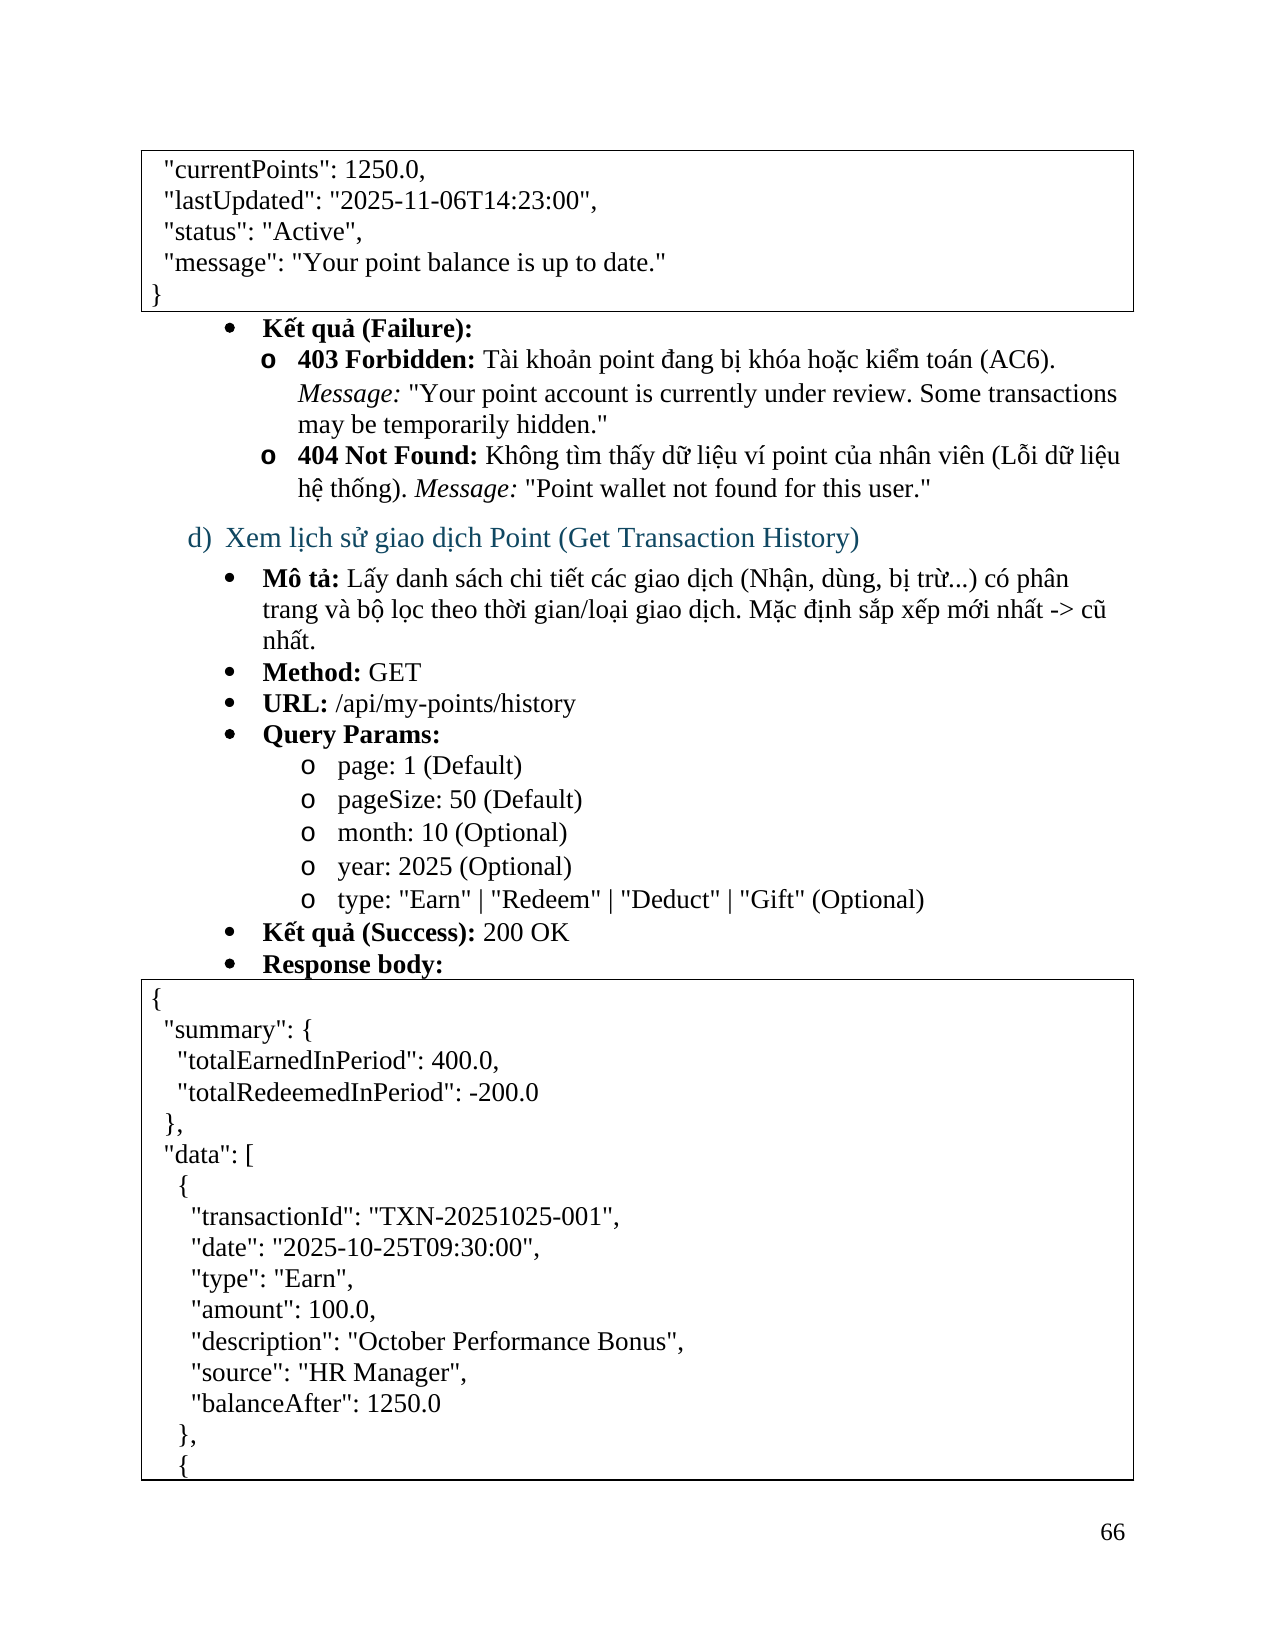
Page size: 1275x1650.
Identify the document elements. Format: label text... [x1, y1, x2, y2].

text "source": "HR Manager", [150, 1356, 1125, 1387]
text "status": "Active", [150, 215, 1125, 247]
list Response body: [225, 948, 1125, 979]
text "message": "Your point balance is up to date." [150, 247, 1125, 274]
list page: 1 (Default) [300, 749, 1125, 783]
text "totalRedeemedInPeriod": -200.0 [150, 1076, 1125, 1107]
text "data": [ [150, 1138, 1125, 1169]
text "transactionId": "TXN-20251025-001", [150, 1200, 1125, 1231]
list month: 10 (Optional) [300, 816, 1125, 850]
list type: "Earn" | "Redeem" | "Deduct" | "Gift" (Optional) [300, 883, 1125, 917]
text "description": "October Performance Bonus", [150, 1325, 1125, 1356]
text "date": "2025-10-25T09:30:00", [150, 1231, 1125, 1262]
list pageSize: 50 (Default) [300, 783, 1125, 816]
subtitle Xem lịch sử giao dịch Point (Get Transaction History) [187, 520, 1125, 554]
list Kết quả (Failure): [225, 312, 1125, 343]
list URL: /api/my-points/history [225, 687, 1125, 718]
list Method: GET [225, 656, 1125, 687]
text { [142, 980, 1133, 1013]
list year: 2025 (Optional) [300, 850, 1125, 883]
list Kết quả (Success): 200 OK [225, 917, 1125, 948]
text "amount": 100.0, [150, 1294, 1125, 1325]
text }, [150, 1107, 1125, 1138]
text { [150, 1449, 1125, 1479]
text "type": "Earn", [150, 1262, 1125, 1294]
text "balanceAfter": 1250.0 [150, 1387, 1125, 1418]
text { [150, 1169, 1125, 1200]
text } [142, 274, 1133, 311]
text "lastUpdated": "2025-11-06T14:23:00", [150, 184, 1125, 215]
list Mô tả: Lấy danh sách chi tiết các giao dịch (Nhận, dùng, bị trừ...) có phân trang và bộ lọc theo thời gian/loại giao dịch. Mặc định sắp xếp mới nhất -> cũ nhất. [225, 562, 1125, 656]
list 403 Forbidden: Tài khoản point đang bị khóa hoặc kiểm toán (AC6). Message: "Your point account is currently under review. Some transactions may be temporarily hidden." [260, 343, 1125, 439]
list Query Params: [225, 718, 1125, 749]
list 404 Not Found: Không tìm thấy dữ liệu ví point của nhân viên (Lỗi dữ liệu hệ thống). Message: "Point wallet not found for this user." [260, 439, 1125, 503]
text "summary": { [150, 1013, 1125, 1044]
text "totalEarnedInPeriod": 400.0, [150, 1044, 1125, 1076]
text "currentPoints": 1250.0, [142, 151, 1133, 184]
text }, [150, 1418, 1125, 1449]
